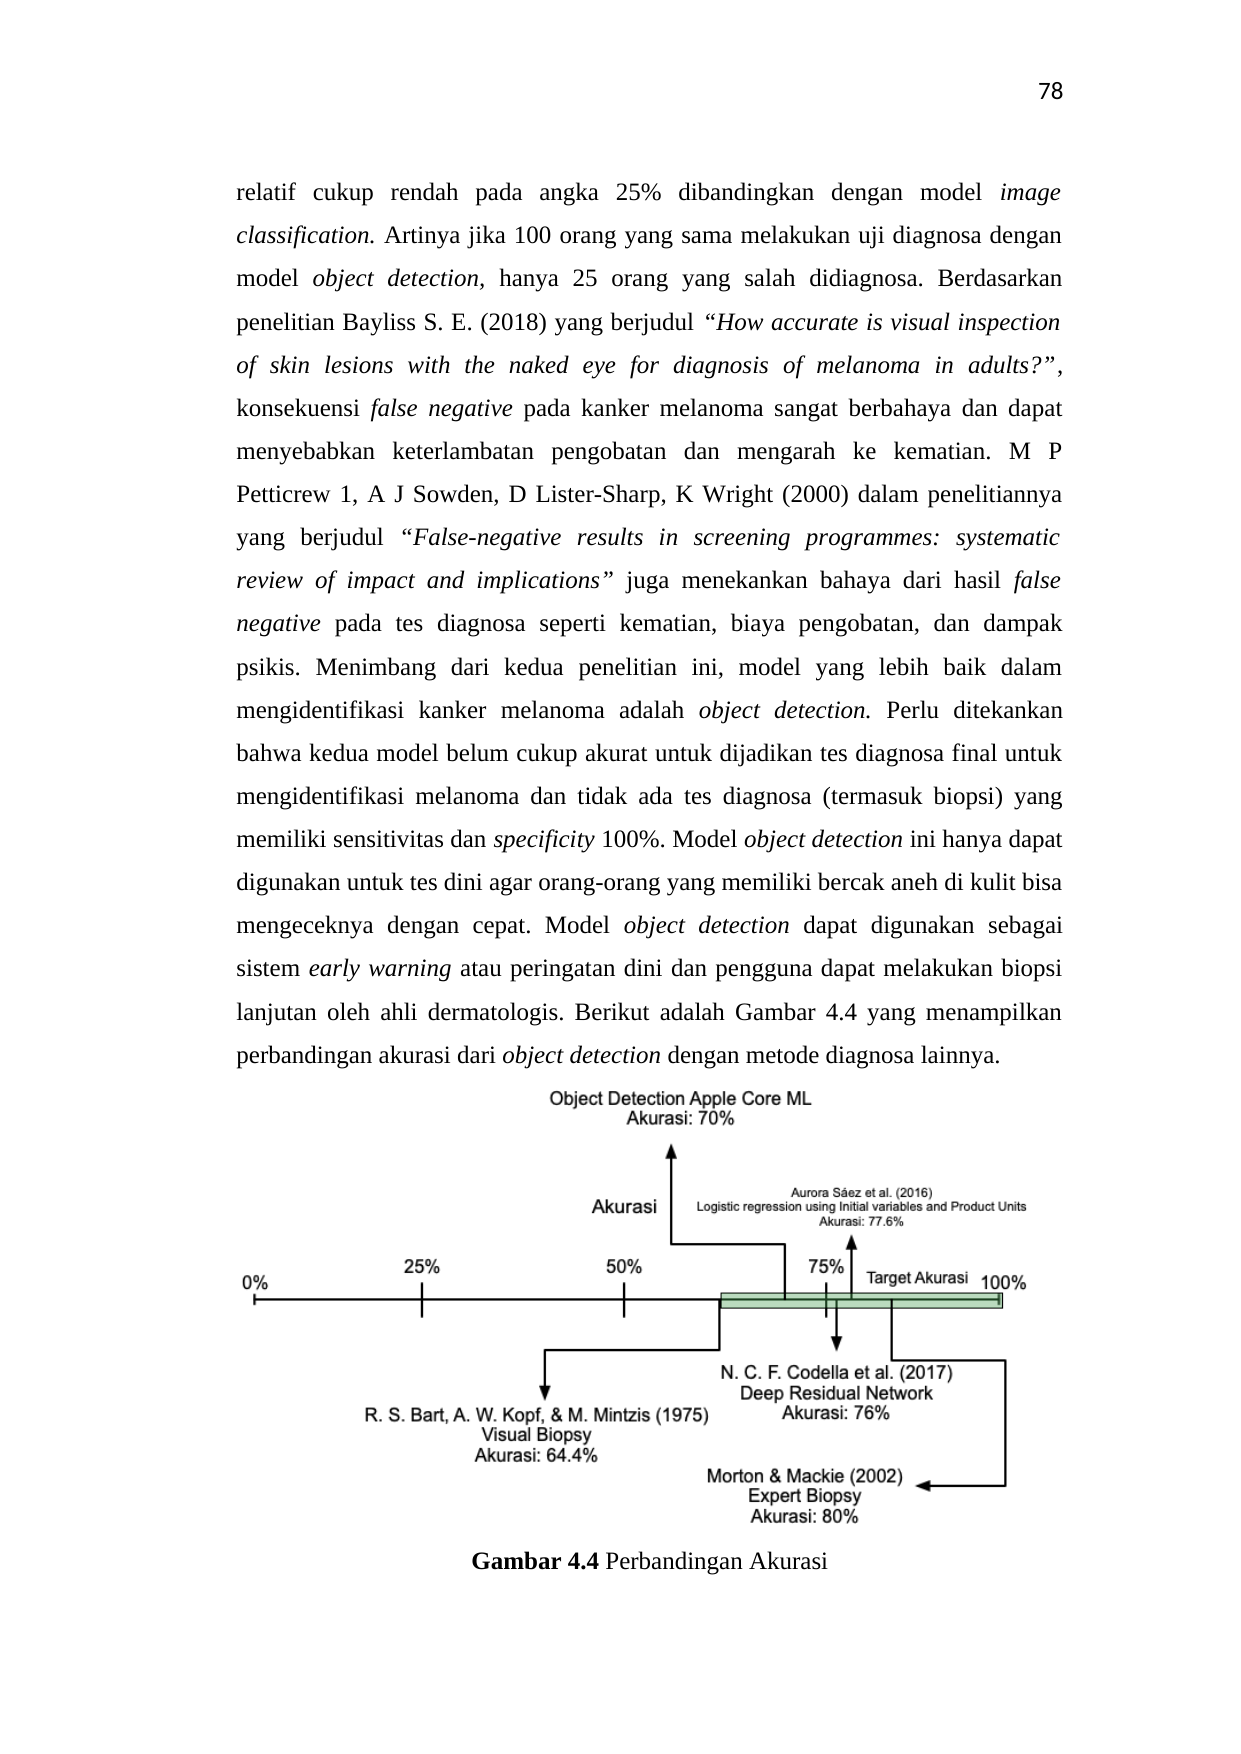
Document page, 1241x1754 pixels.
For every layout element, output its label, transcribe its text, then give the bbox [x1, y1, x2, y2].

picture [236, 1082, 1033, 1532]
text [236, 177, 1063, 1068]
text Gambar 4.4 Perbandingan Akurasi [236, 1546, 1063, 1575]
